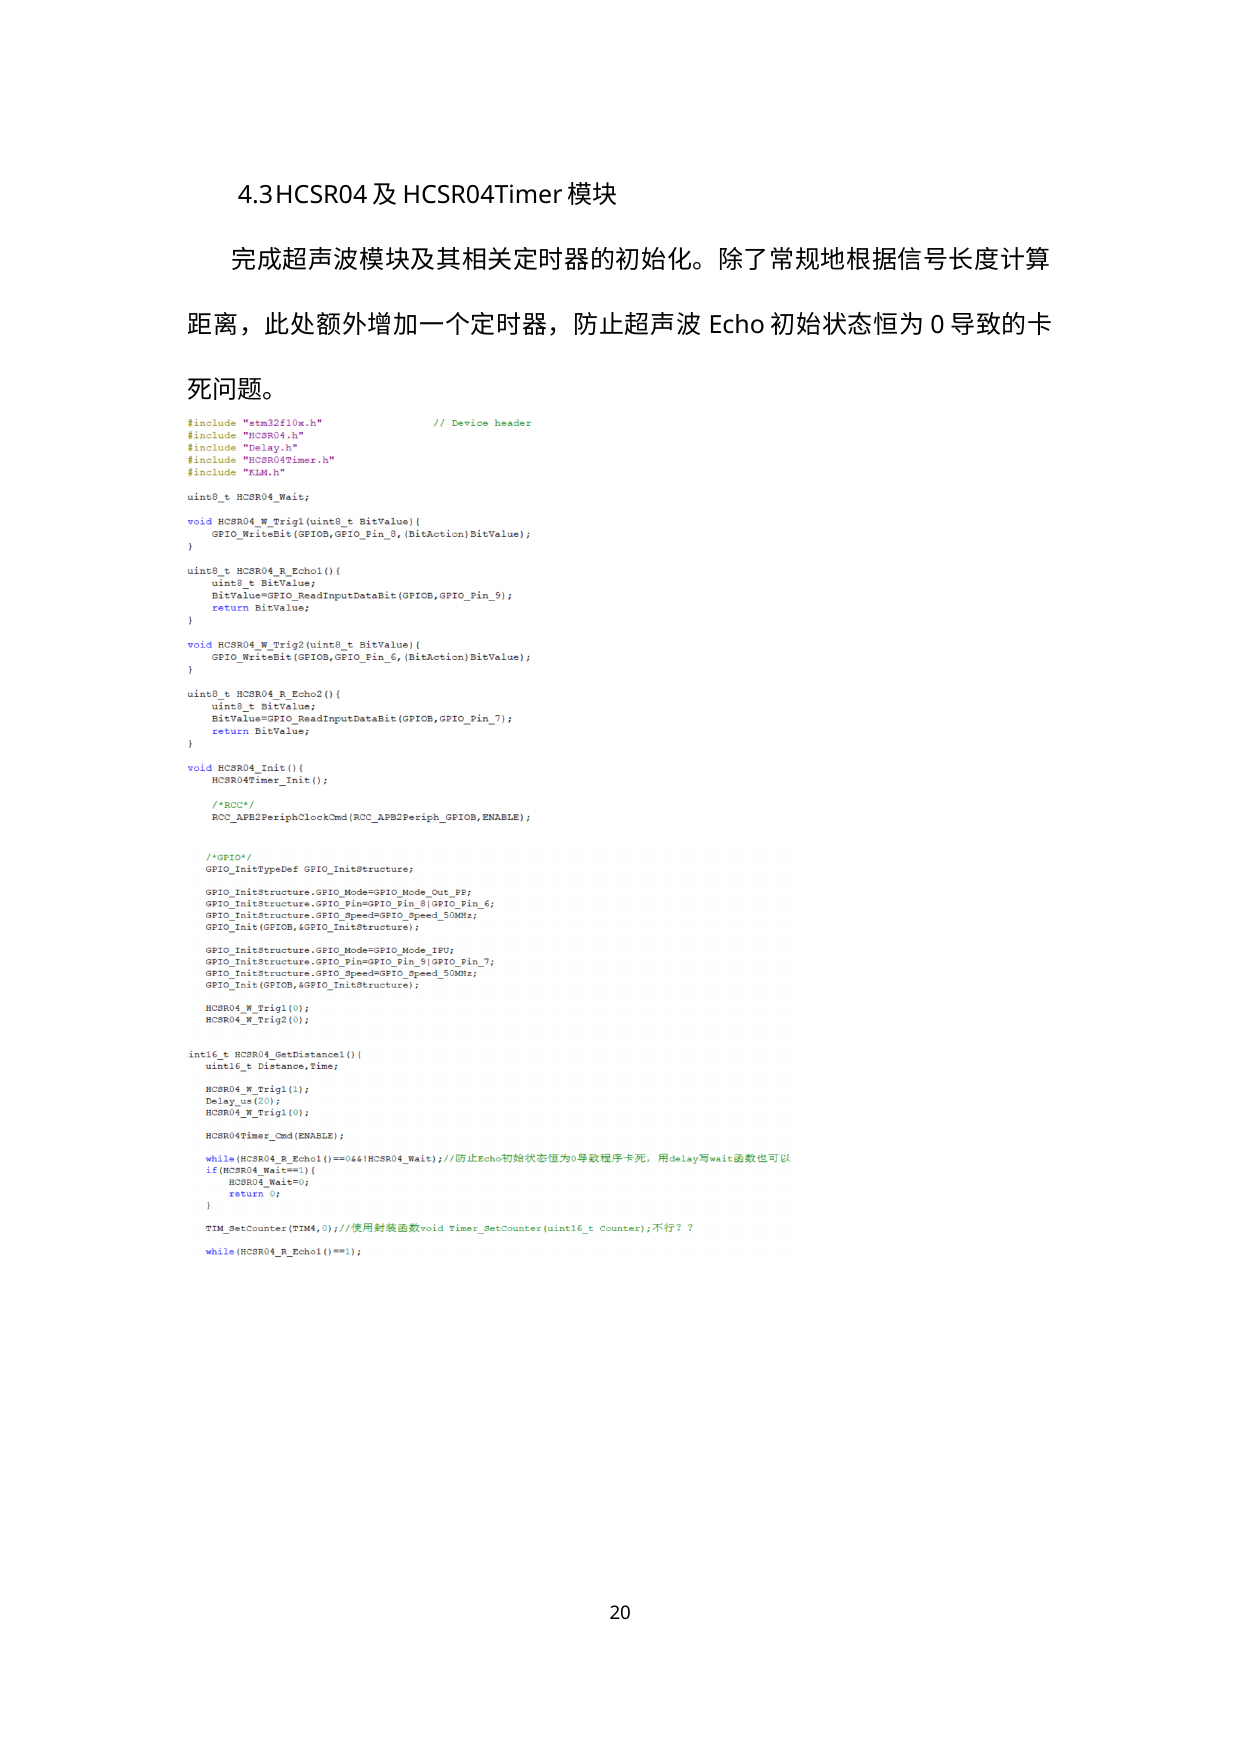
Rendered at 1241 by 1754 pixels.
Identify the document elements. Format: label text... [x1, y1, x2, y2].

list HCSR04及HCSR04Timer模块 [187, 160, 1053, 225]
picture [187, 842, 792, 1261]
picture [187, 419, 830, 834]
text 完成超声波模块及其相关定时器的初始化。除了常规地根据信号长度计算距离，此处额外增加一个定时器，防止超声波Echo初始状态恒为0导致的卡死问题。 [187, 225, 1053, 420]
